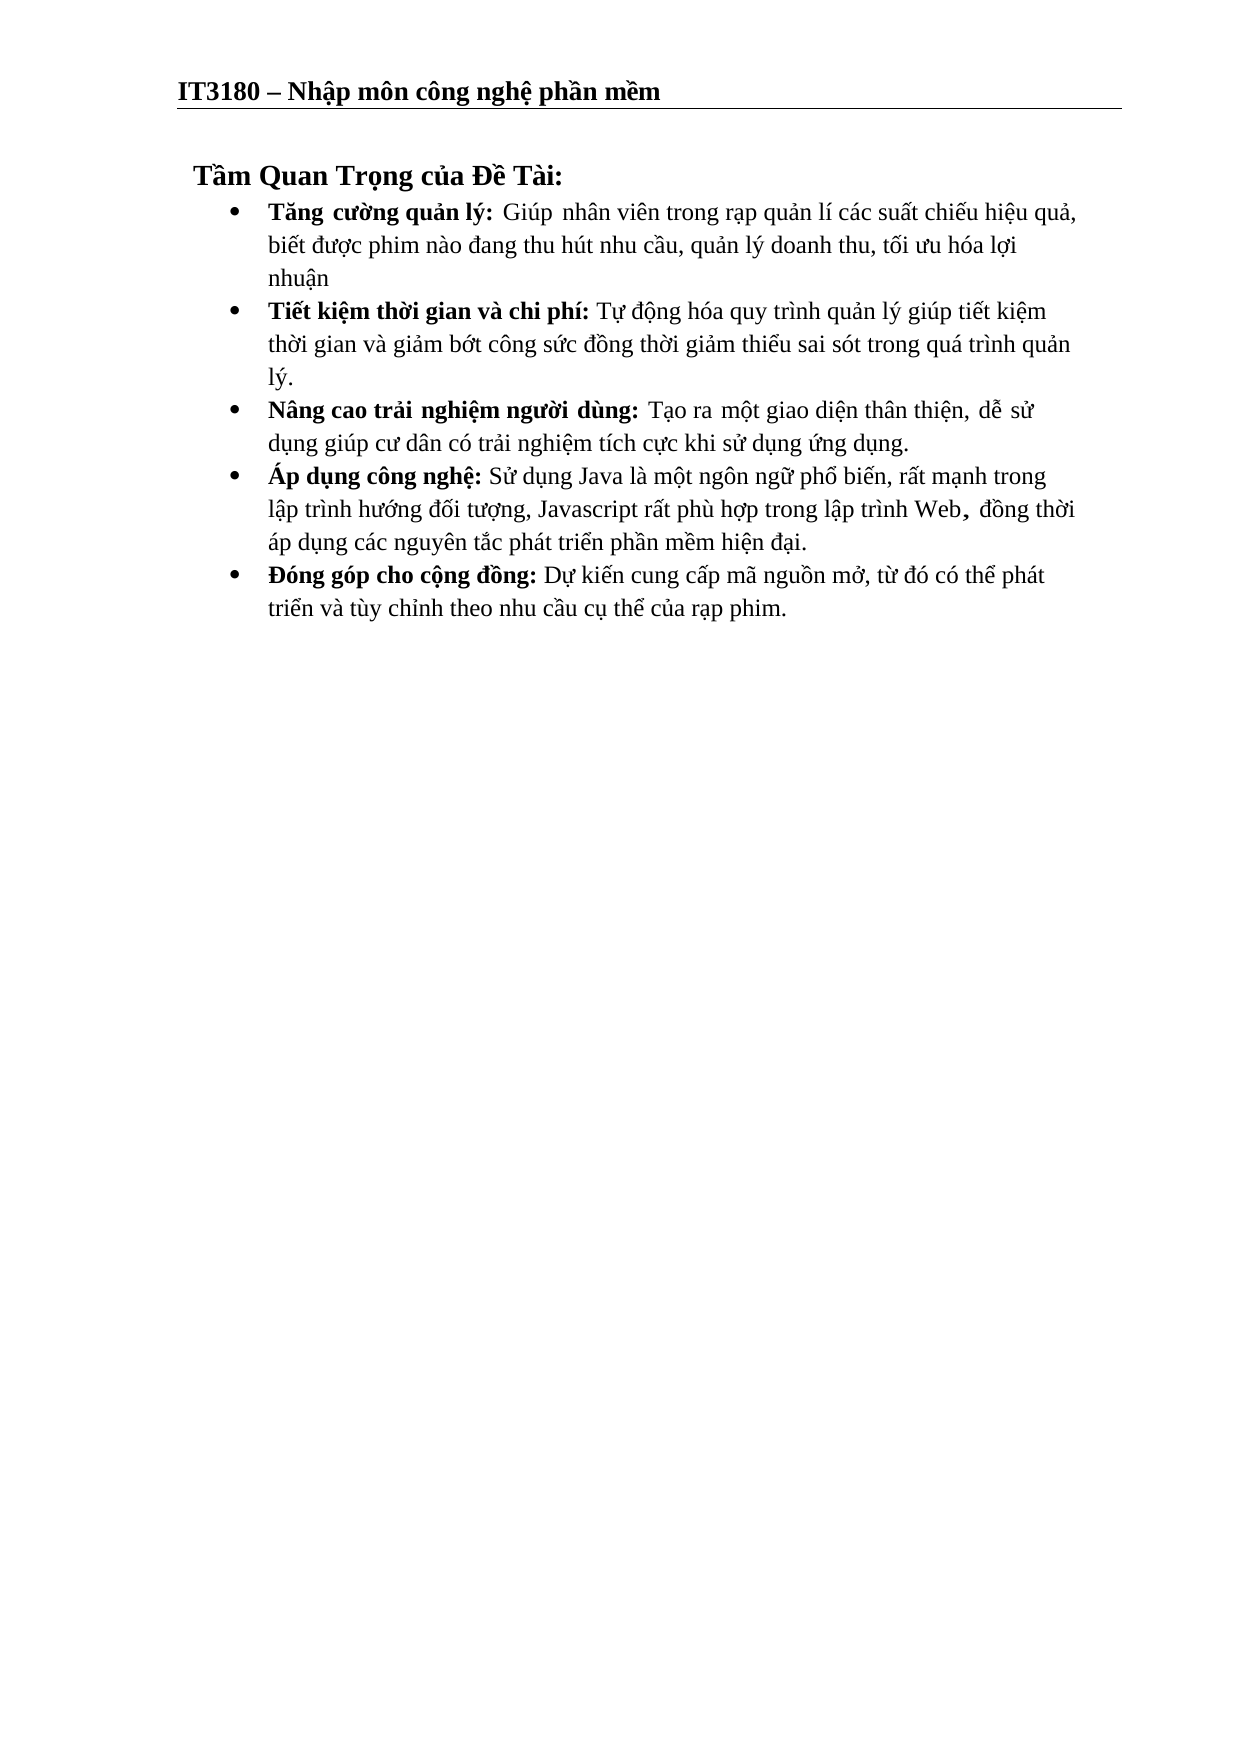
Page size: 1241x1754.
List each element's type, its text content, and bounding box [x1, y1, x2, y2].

list Tăng cường quản lý: Giúp nhân viên trong rạp quản lí các suất chiếu hiệu quả, biết được phim nào đang thu hút nhu cầu, quản lý doanh thu, tối ưu hóa lợi nhuận [230, 197, 1081, 292]
list Nâng cao trải nghiệm người dùng: Tạo ra một giao diện thân thiện, dễ sử dụng giúp cư dân có trải nghiệm tích cực khi sử dụng ứng dụng. [230, 395, 1081, 457]
list Áp dụng công nghệ: Sử dụng Java là một ngôn ngữ phổ biến, rất mạnh trong lập trình hướng đối tượng, Javascript rất phù hợp trong lập trình Web,đồng thời áp dụng các nguyên tắc phát triển phần mềm hiện đại. [230, 461, 1081, 556]
list Đóng góp cho cộng đồng: Dự kiến cung cấp mã nguồn mở, từ đó có thể phát triển và tùy chỉnh theo nhu cầu cụ thể của rạp phim. [230, 560, 1081, 622]
list Tiết kiệm thời gian và chi phí: Tự động hóa quy trình quản lý giúp tiết kiệm thời gian và giảm bớt công sức đồng thời giảm thiểu sai sót trong quá trình quản lý. [230, 296, 1081, 391]
text Tầm Quan Trọng của Đề Tài: [193, 158, 1181, 192]
